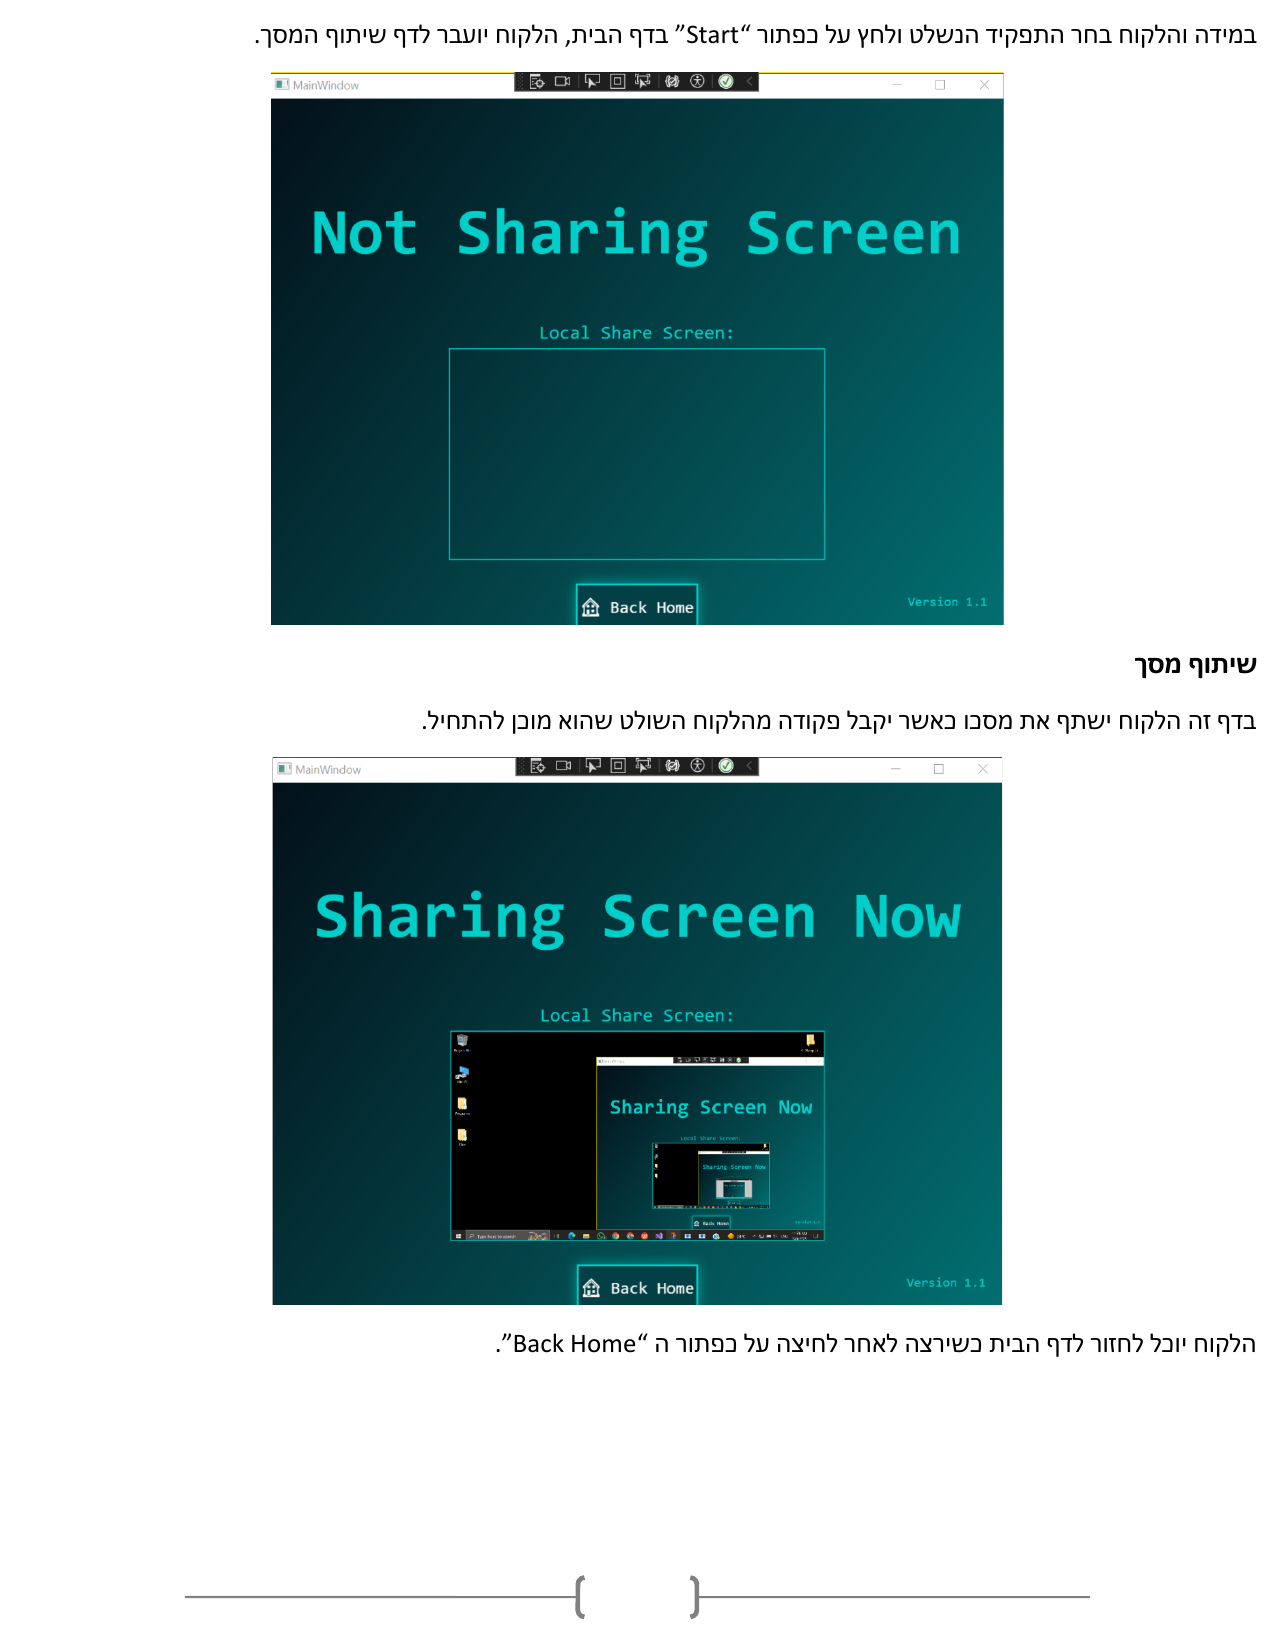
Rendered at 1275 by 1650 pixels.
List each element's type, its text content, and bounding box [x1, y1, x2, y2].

picture [272, 757, 1003, 1305]
text בדף זה הלקוח ישתף את מסכו כאשר יקבל פקודה מהלקוח השולט שהוא מוכן להתחיל. [18, 703, 1257, 736]
picture [271, 72, 1004, 625]
text שיתוף מסך [18, 646, 1257, 681]
text במידה והלקוח בחר התפקיד הנשלט ולחץ על כפתור “Start” בדף הבית, הלקוח יועבר לדף שיתוף המסך. [18, 18, 1257, 51]
text הלקוח יוכל לחזור לדף הבית כשירצה לאחר לחיצה על כפתור ה “Back Home”. [18, 1326, 1257, 1359]
